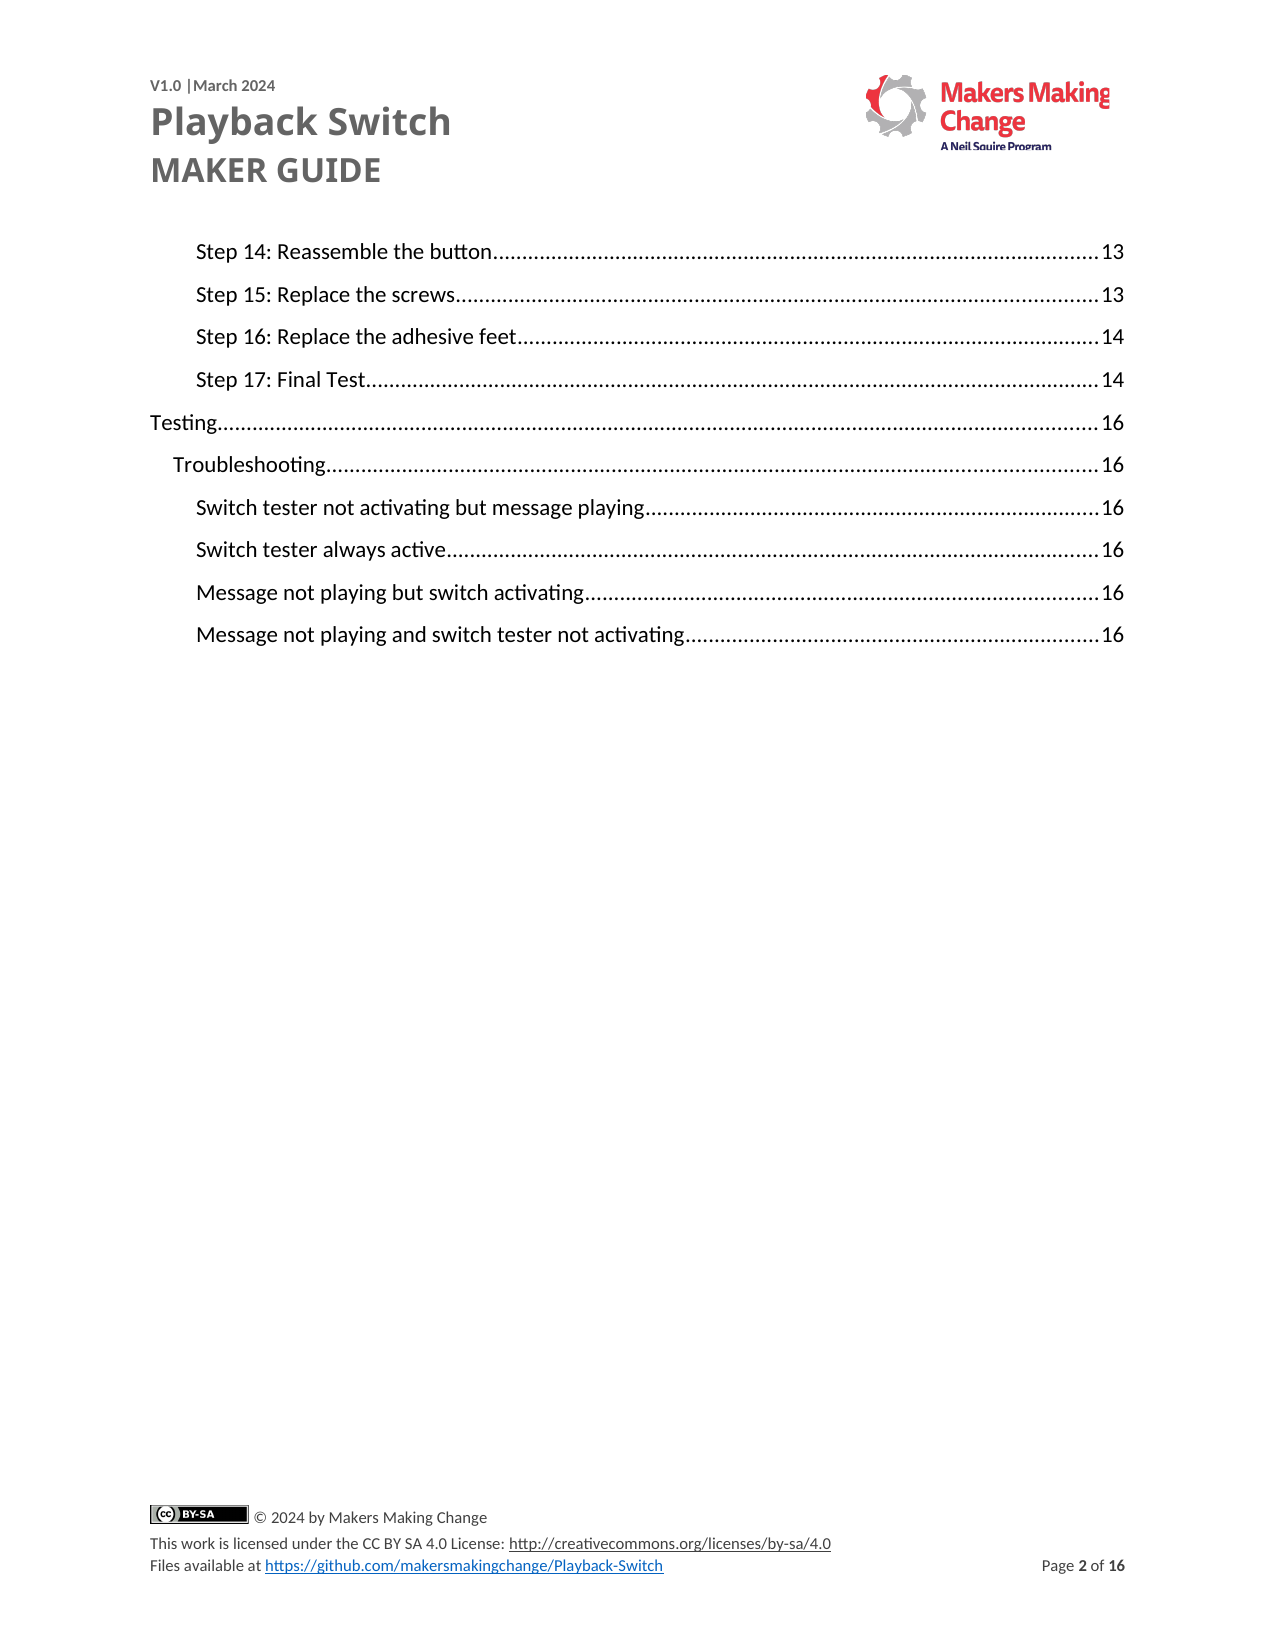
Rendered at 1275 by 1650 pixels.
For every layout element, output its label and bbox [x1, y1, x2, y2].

picture [865, 75, 1110, 151]
picture [150, 1505, 249, 1524]
